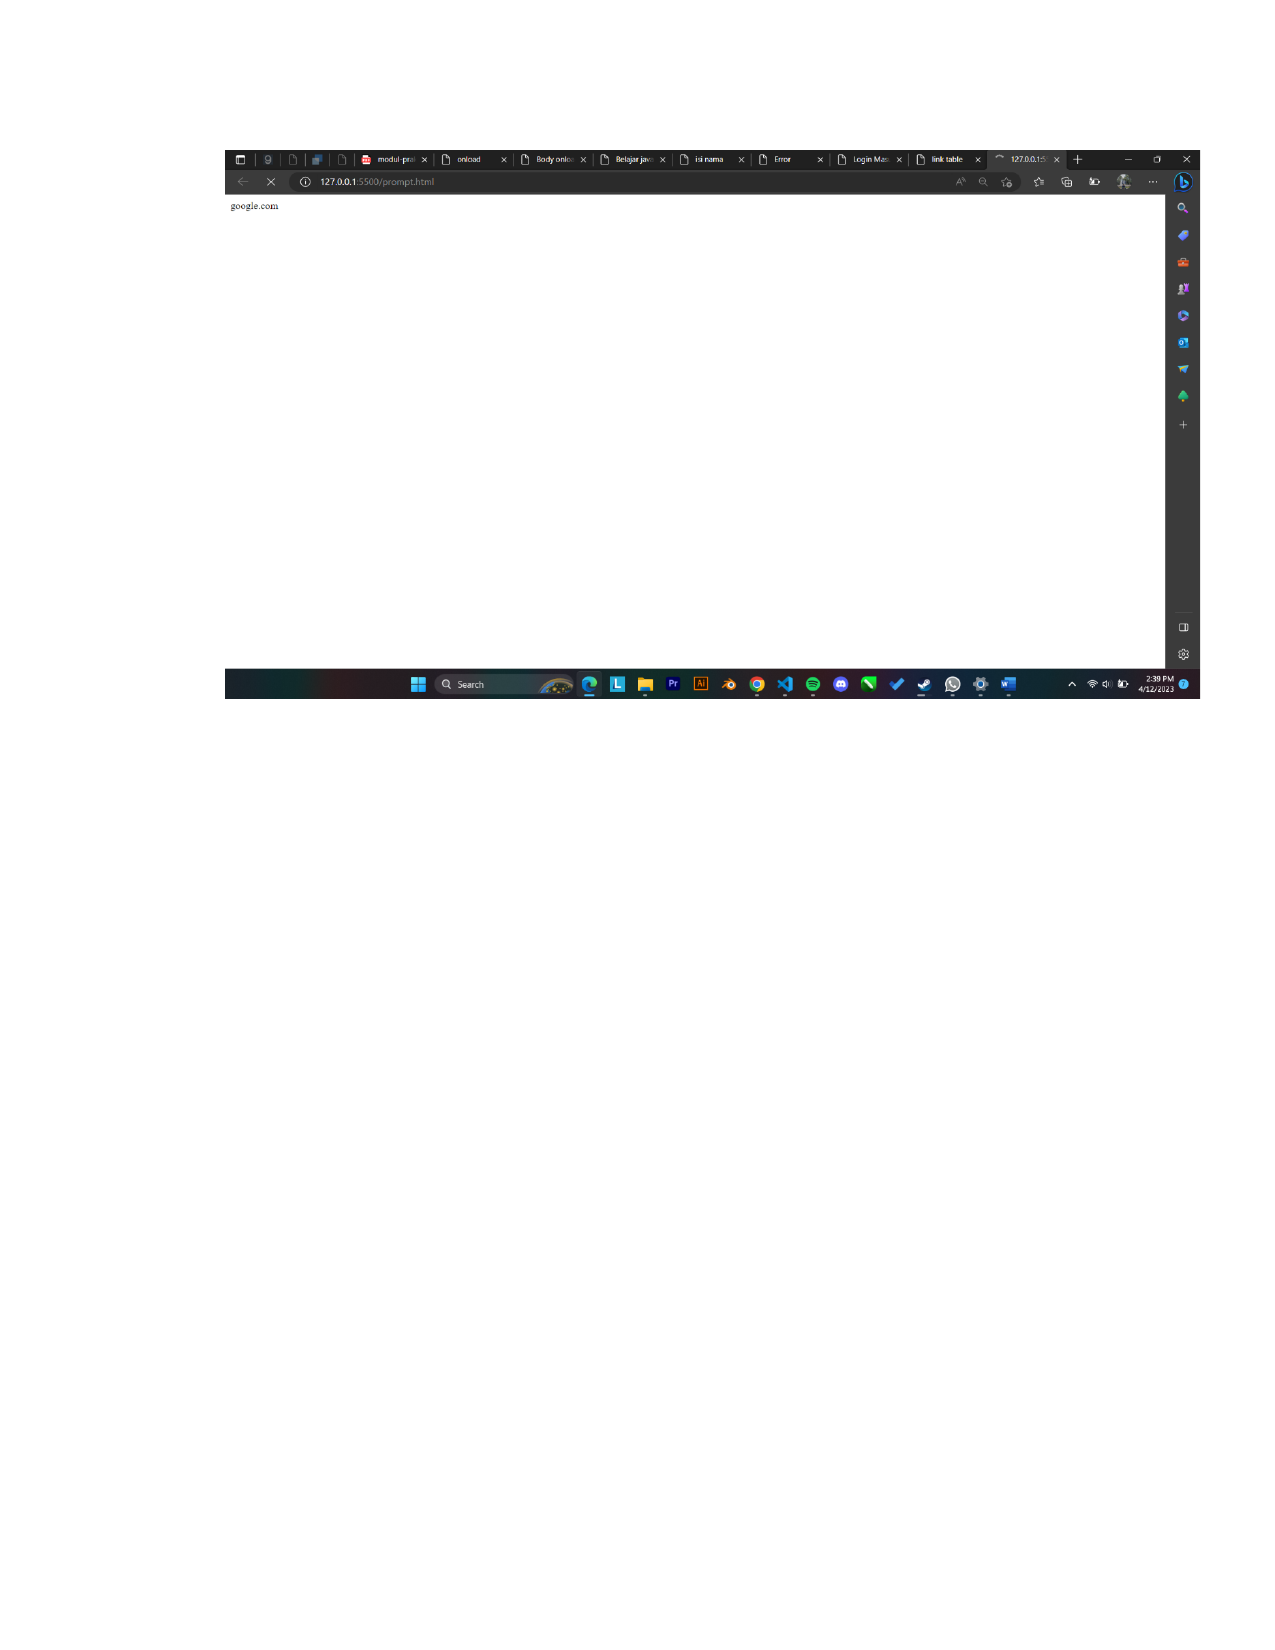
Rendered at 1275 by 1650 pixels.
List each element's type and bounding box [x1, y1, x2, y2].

picture [225, 150, 1200, 699]
